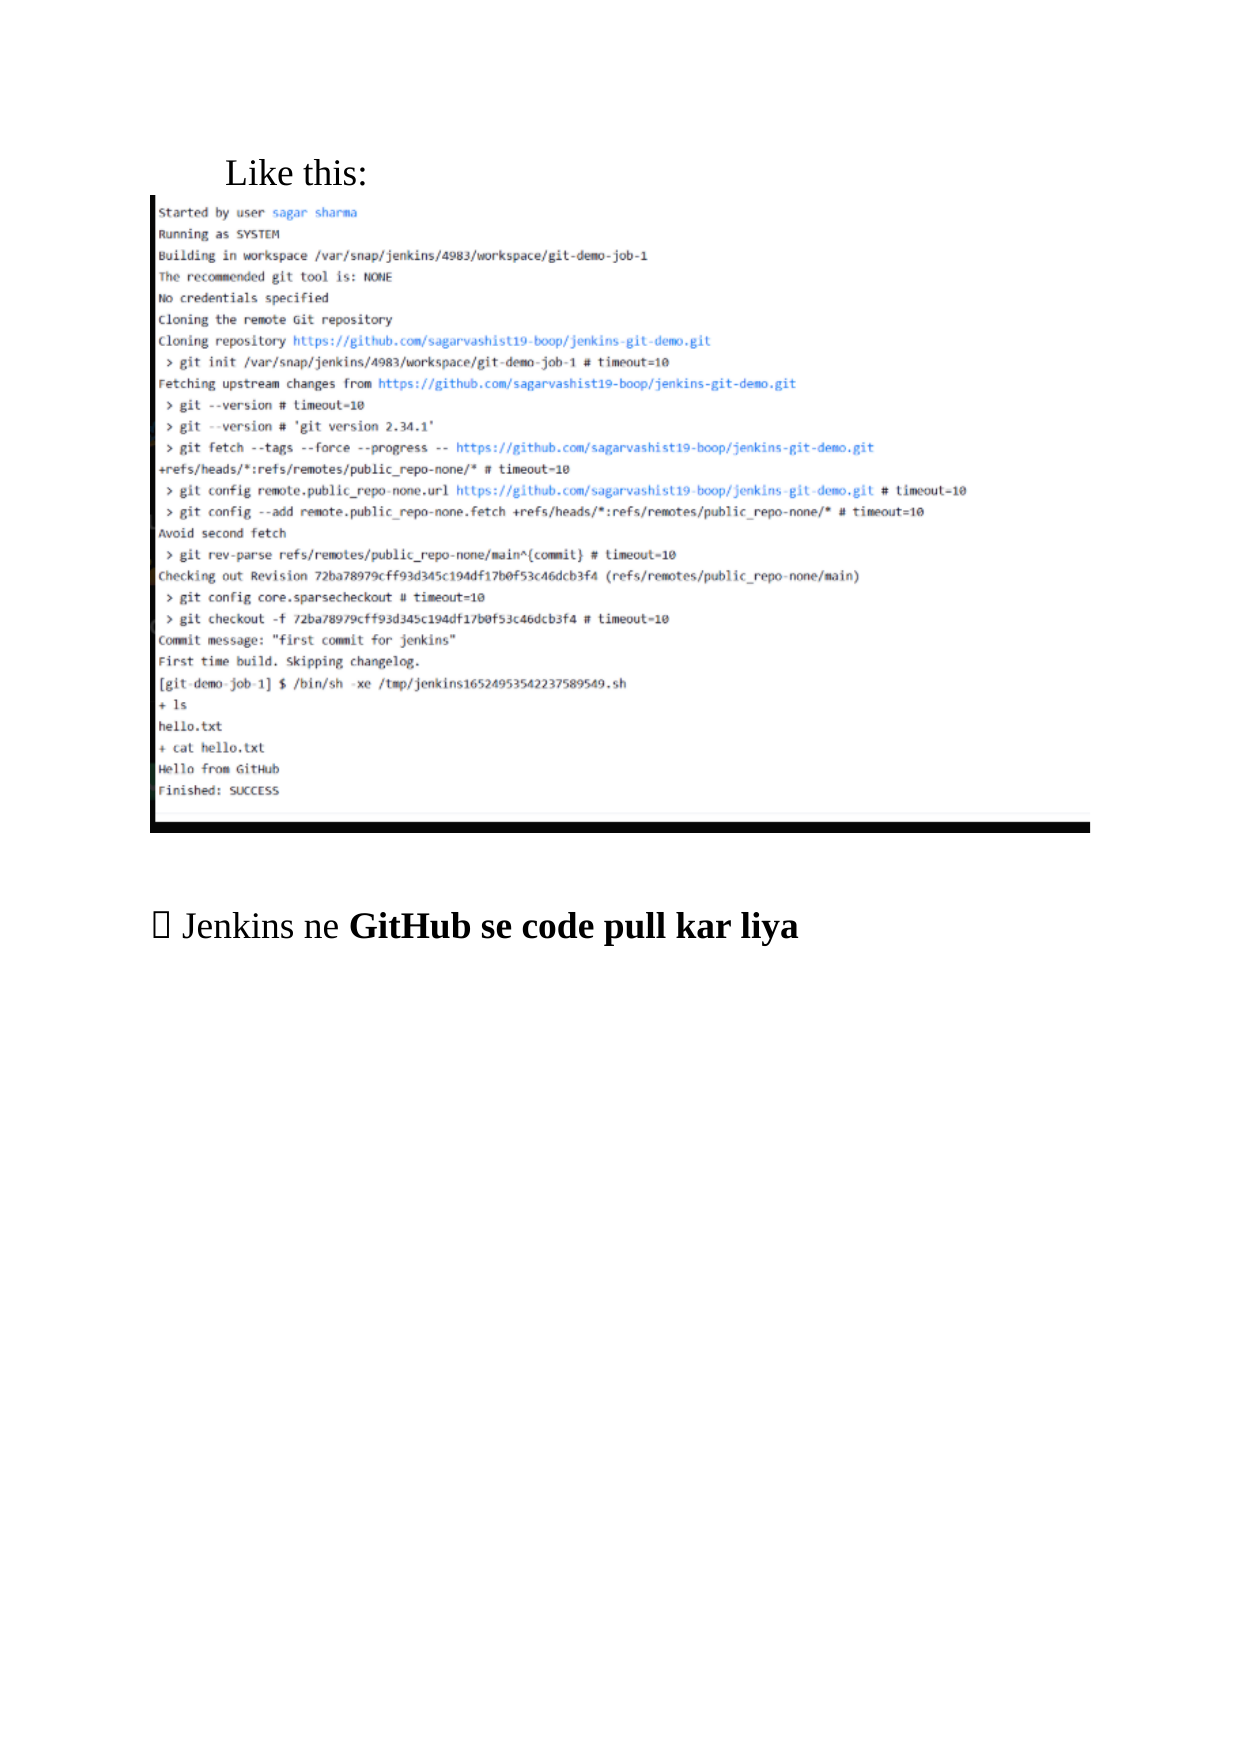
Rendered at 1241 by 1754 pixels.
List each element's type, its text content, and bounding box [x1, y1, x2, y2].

picture [150, 195, 1091, 833]
text Like this: [150, 150, 1090, 195]
text 🎉 Jenkins ne GitHub se code pull kar liya [150, 898, 1090, 949]
